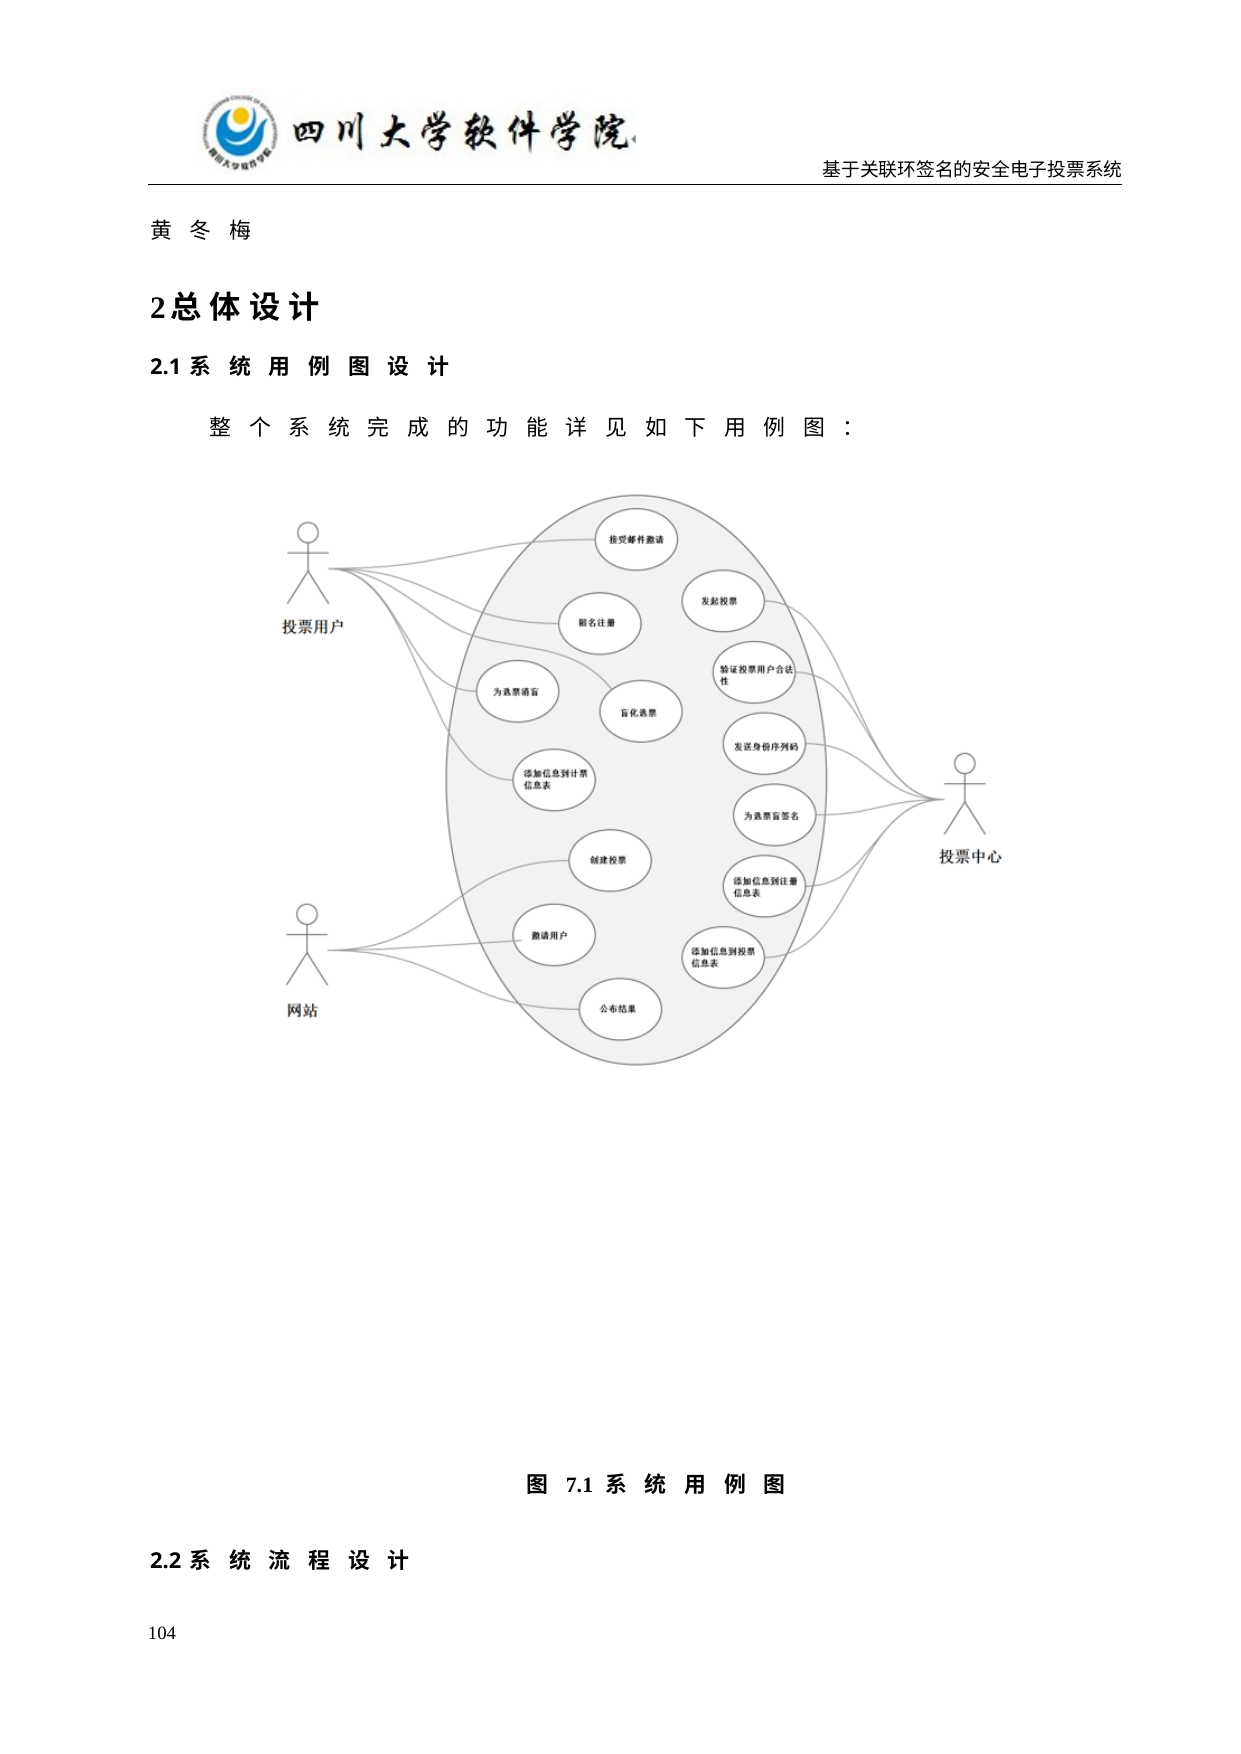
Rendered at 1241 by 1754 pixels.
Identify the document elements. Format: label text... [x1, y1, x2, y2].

text 整个系统完成的功能详见如下用例图： [150, 396, 1120, 456]
text 图7.1 系统用例图 [150, 1452, 1120, 1513]
picture [197, 88, 639, 177]
text 《软件文档写作教程》电子工业出版社 主编：马平、黄冬梅 [150, 198, 1120, 259]
text 2.1系统用例图设计 [150, 335, 1120, 396]
subtitle 2总体设计 [150, 274, 1120, 335]
text 2.2 系统流程设计 [150, 1529, 1120, 1589]
picture [209, 460, 1034, 1114]
